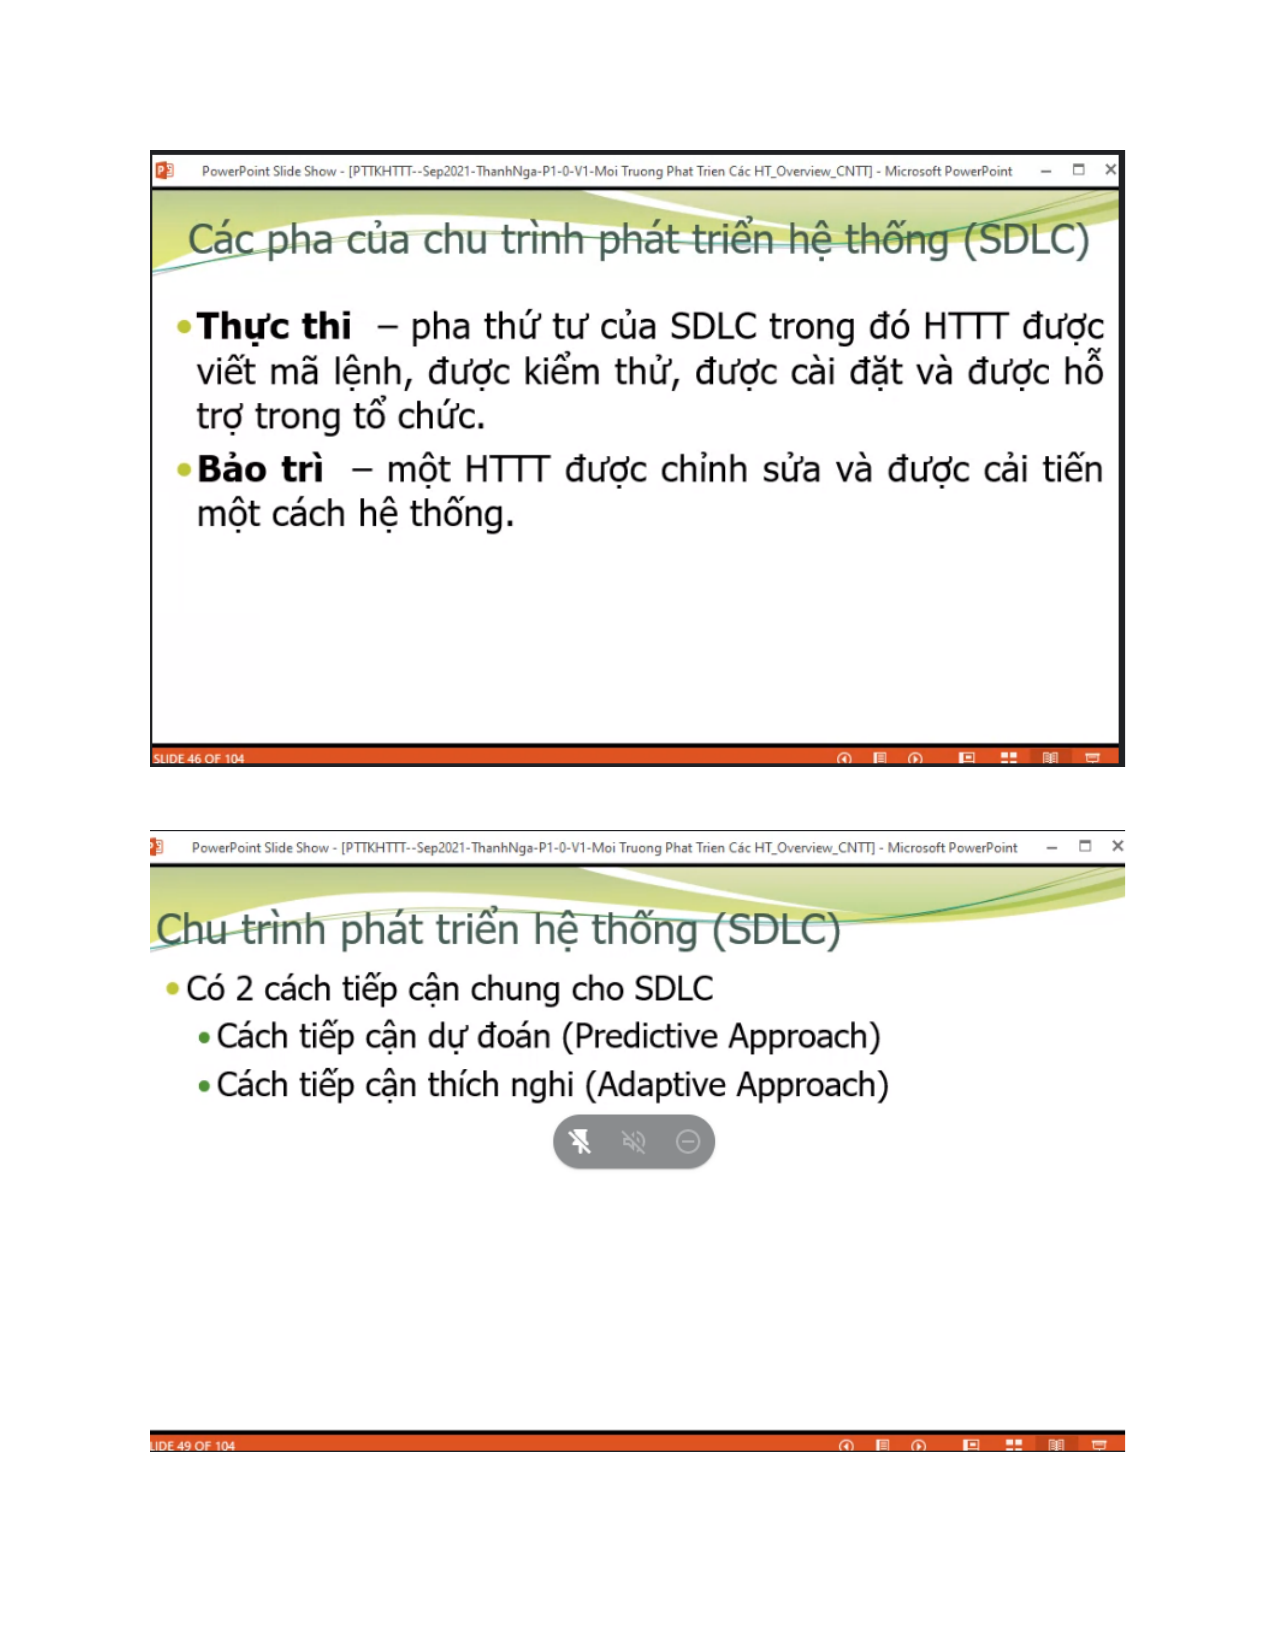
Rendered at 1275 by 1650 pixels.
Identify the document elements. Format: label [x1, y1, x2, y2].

picture [150, 830, 1125, 1452]
picture [150, 150, 1125, 767]
